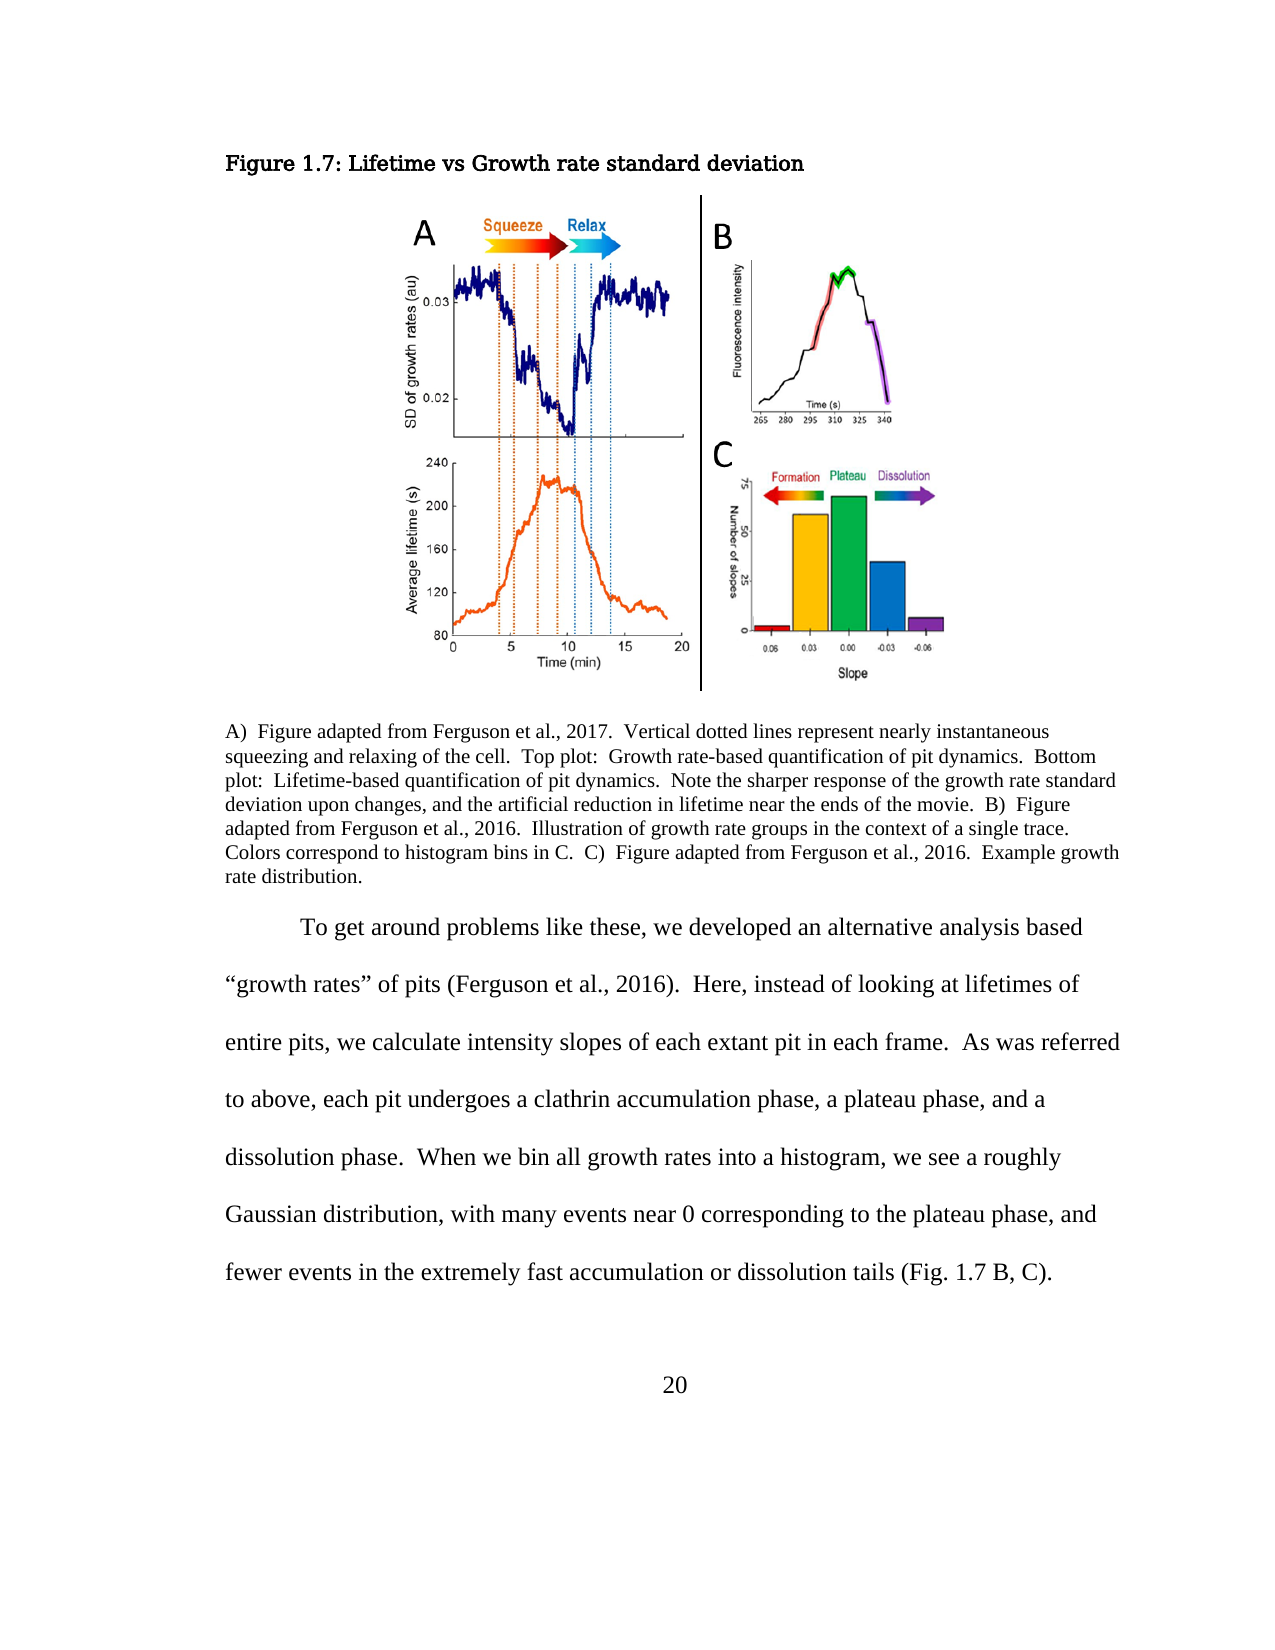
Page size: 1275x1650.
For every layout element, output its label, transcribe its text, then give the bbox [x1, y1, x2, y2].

text To get around problems like these, we developed an alternative analysis based “growth rates” of pits (Ferguson et al., 2016). Here, instead of looking at lifetimes of entire pits, we calculate intensity slopes of each extant pit in each frame. As was referred to above, each pit undergoes a clathrin accumulation phase, a plateau phase, and a dissolution phase. When we bin all growth rates into a histogram, we see a roughly Gaussian distribution, with many events near 0 corresponding to the plateau phase, and fewer events in the extremely fast accumulation or dissolution tails (Fig. 1.7 B, C). [225, 912, 1125, 1286]
text Figure 1.7: Lifetime vs Growth rate standard deviation [225, 150, 1125, 175]
text A) Figure adapted from Ferguson et al., 2017. Vertical dotted lines represent nearly instantaneous squeezing and relaxing of the cell. Top plot: Growth rate-based quantification of pit dynamics. Bottom plot: Lifetime-based quantification of pit dynamics. Note the sharper response of the growth rate standard deviation upon changes, and the artificial reduction in lifetime near the ends of the movie. B) Figure adapted from Ferguson et al., 2016. Illustration of growth rate groups in the context of a single trace. Colors correspond to histogram bins in C. C) Figure adapted from Ferguson et al., 2016. Example growth rate distribution. [225, 719, 1125, 888]
picture [391, 195, 959, 691]
